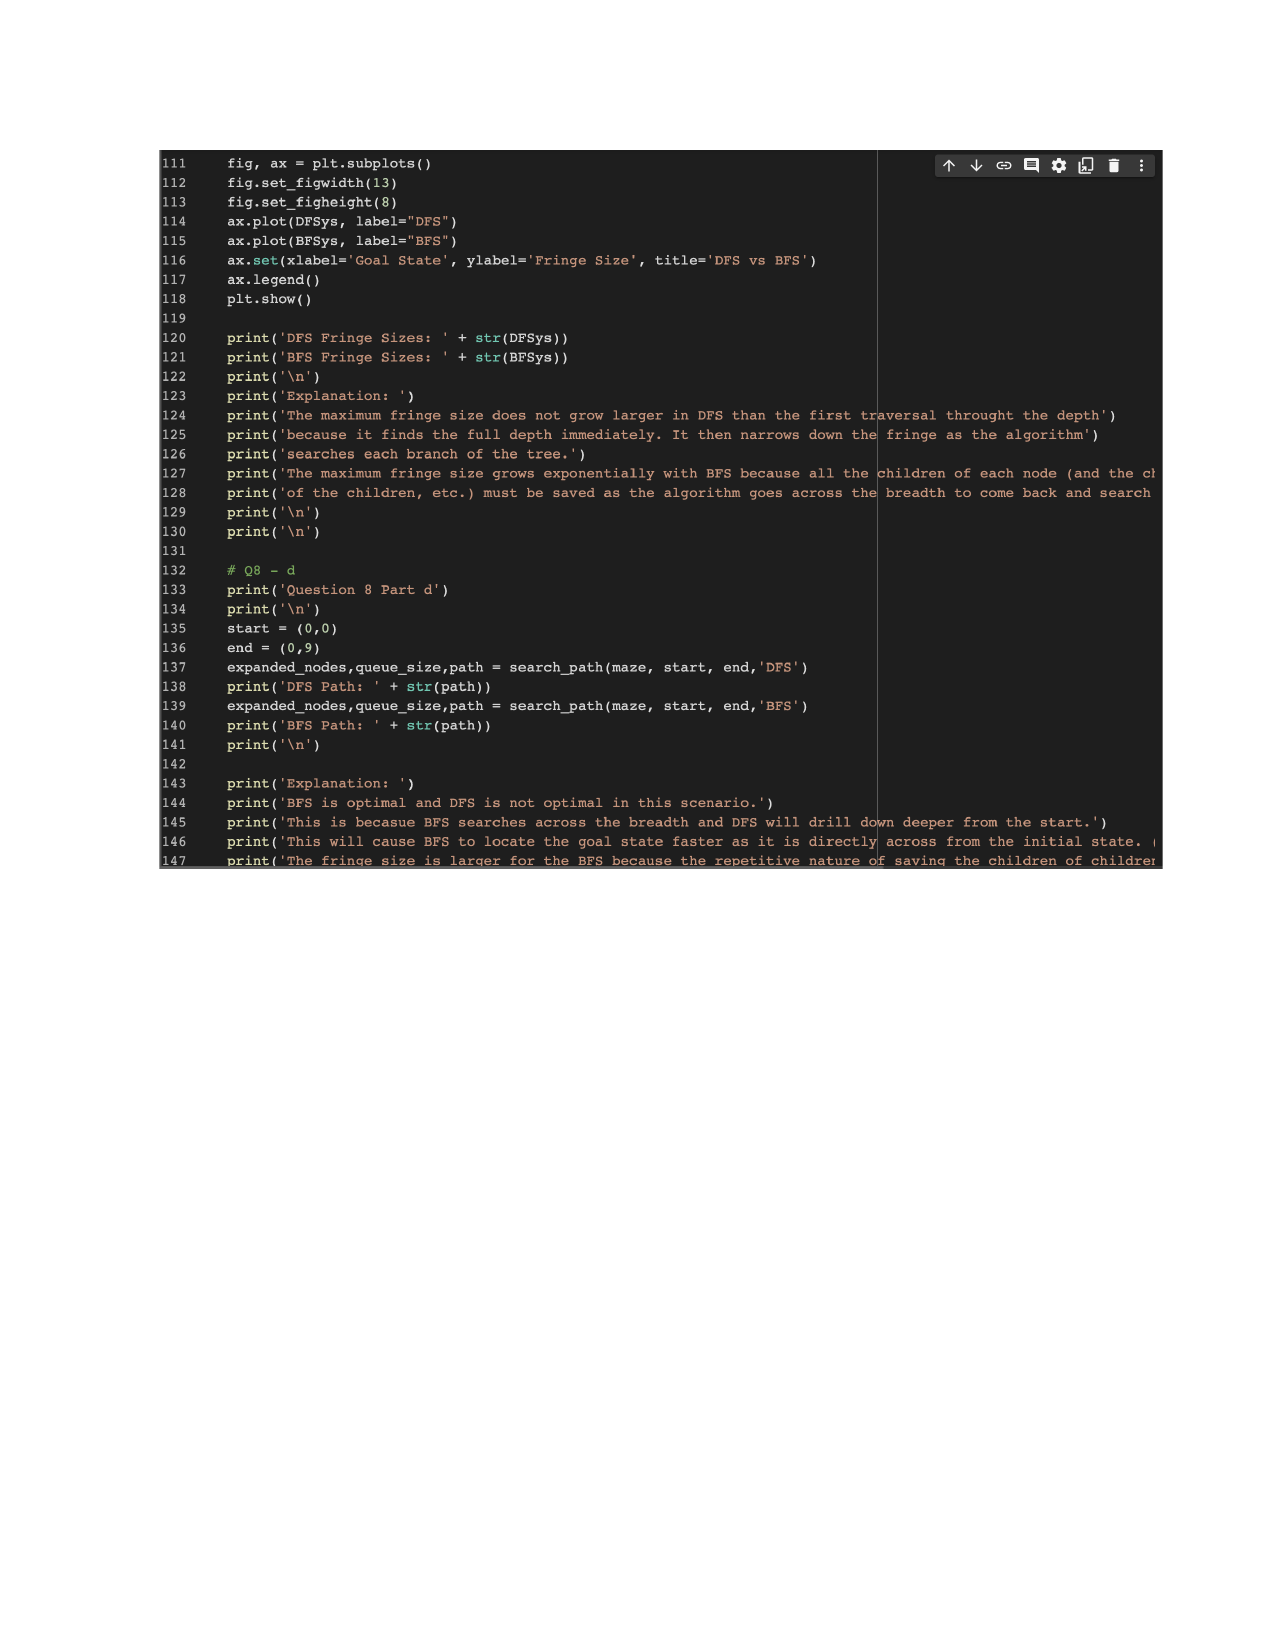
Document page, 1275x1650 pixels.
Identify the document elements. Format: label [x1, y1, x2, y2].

picture [159, 150, 1163, 869]
